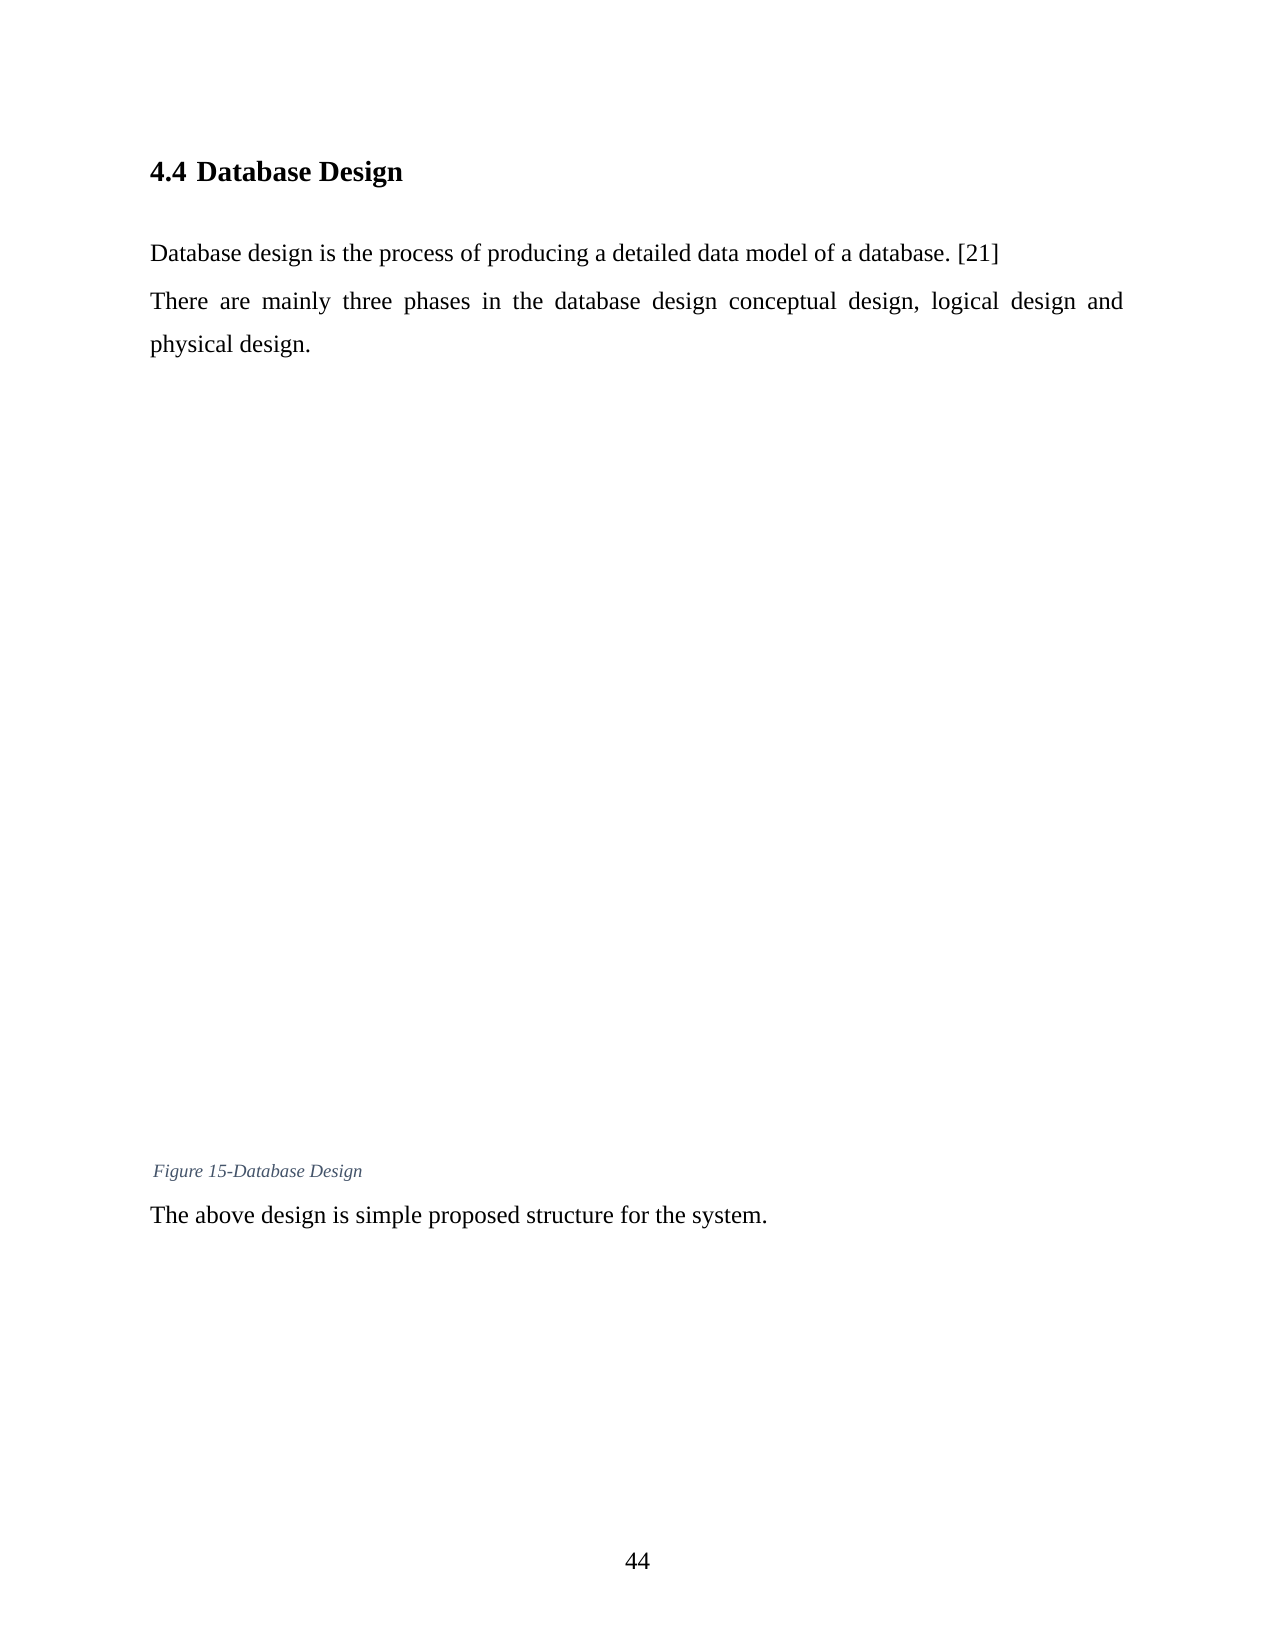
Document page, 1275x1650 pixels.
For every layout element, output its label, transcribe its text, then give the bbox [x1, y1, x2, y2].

subtitle Database Design [150, 154, 1125, 188]
text Database design is the process of producing a detailed data model of a database. [150, 238, 1125, 267]
text There are mainly three phases in the database design conceptual design, logical design and physical design. [150, 286, 1125, 358]
text The above design is simple proposed structure for the system. [150, 1200, 1125, 1228]
